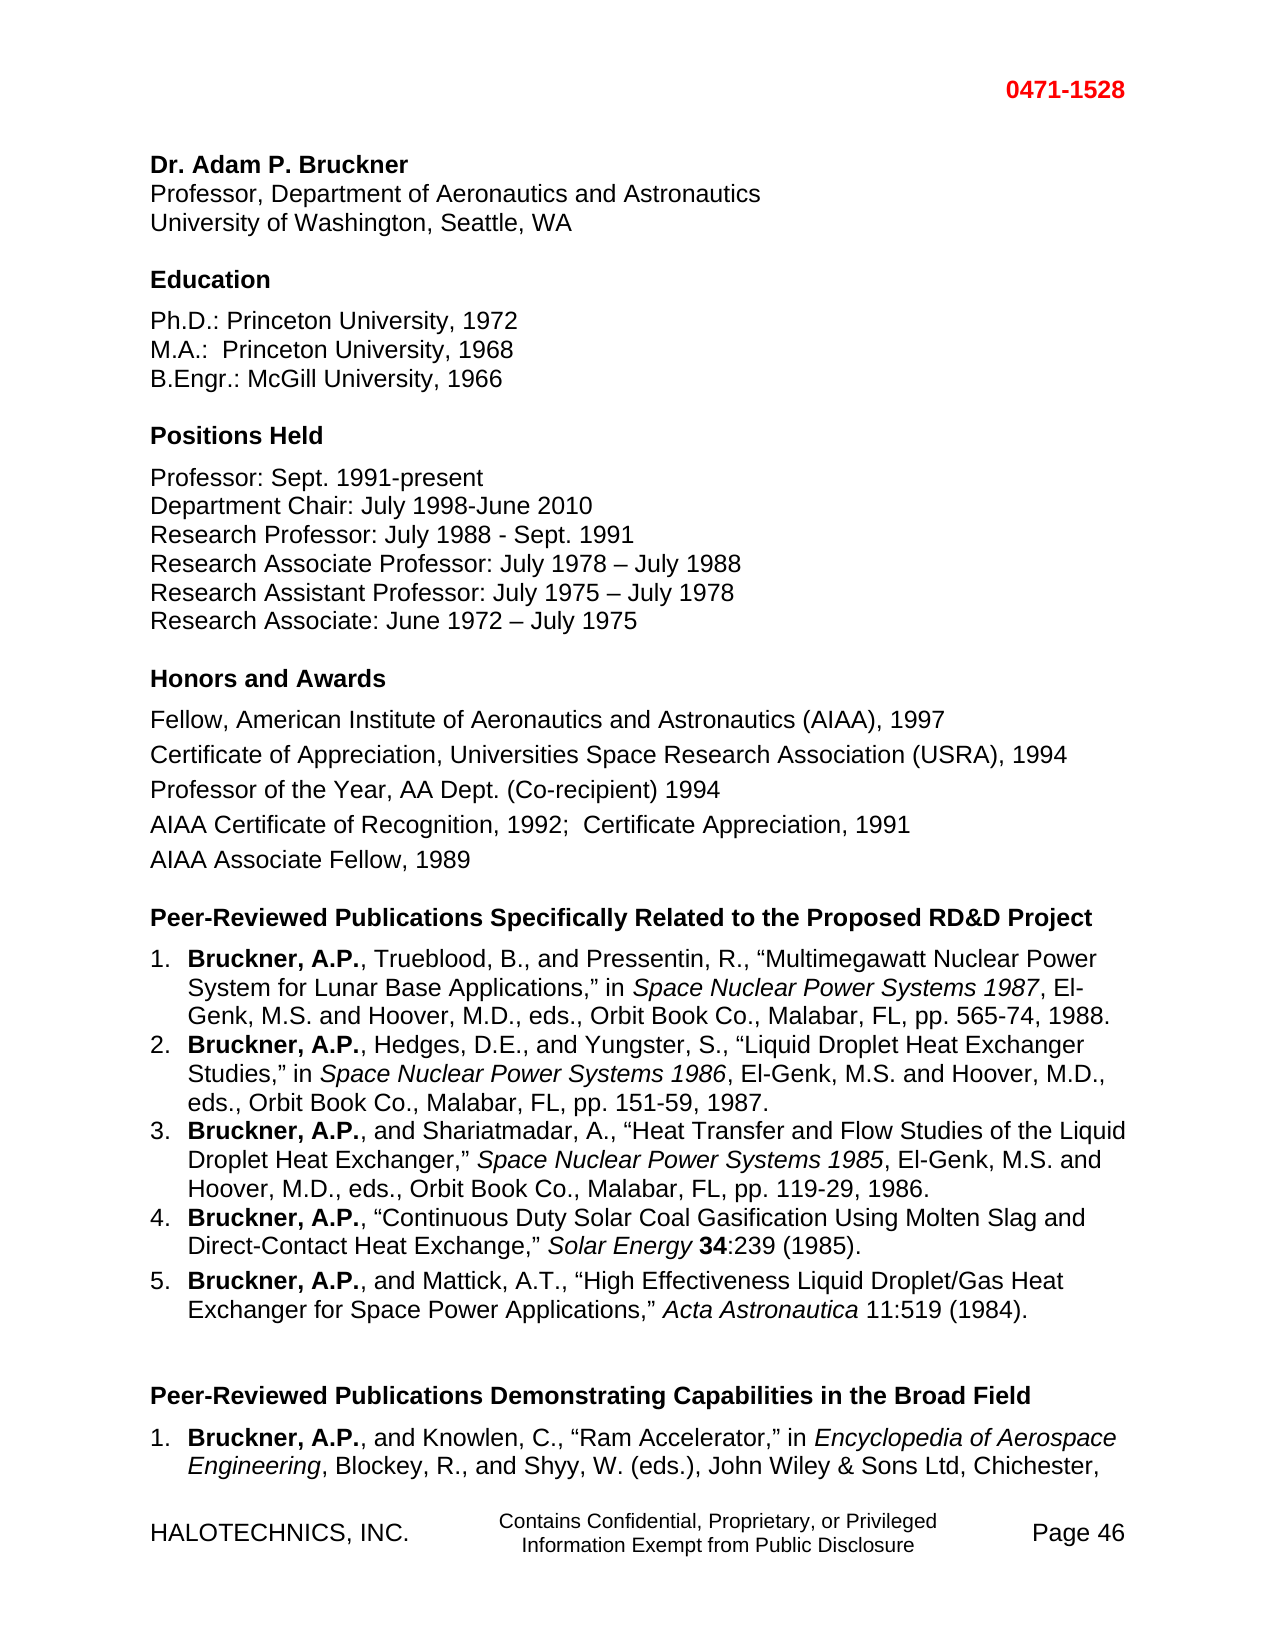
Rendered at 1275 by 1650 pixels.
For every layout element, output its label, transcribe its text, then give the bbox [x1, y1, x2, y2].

text Honors and Awards [150, 664, 1125, 692]
text AIAA Associate Fellow, 1989 [150, 845, 1125, 874]
text Professor, Department of Aeronautics and Astronautics [150, 179, 1125, 207]
list Bruckner, A.P., Hedges, D.E., and Yungster, S., “Liquid Droplet Heat Exchanger Studies,” in Space Nuclear Power Systems 1986, El-Genk, M.S. and Hoover, M.D., eds., Orbit Book Co., Malabar, FL, pp. 151-59, 1987. [150, 1030, 1129, 1116]
text University of Washington, Seattle, WA [150, 207, 1125, 236]
text B.Engr.: McGill University, 1966 [150, 364, 1125, 392]
text Research Assistant Professor: July 1975 – July 1978 [150, 577, 1125, 606]
list Bruckner, A.P., “Continuous Duty Solar Coal Gasification Using Molten Slag and Direct-Contact Heat Exchange,” Solar Energy 34:239 (1985). [150, 1202, 1129, 1260]
text Research Associate: June 1972 – July 1975 [150, 606, 1125, 635]
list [150, 1422, 1125, 1480]
text Positions Held [150, 421, 1125, 450]
text Certificate of Appreciation, Universities Space Research Association (USRA), 1994 [150, 740, 1125, 769]
text Fellow, American Institute of Aeronautics and Astronautics (AIAA), 1997 [150, 705, 1125, 734]
text Peer-Reviewed Publications Demonstrating Capabilities in the Broad Field [150, 1381, 1125, 1410]
text Research Professor: July 1988 - Sept. 1991 [150, 520, 1125, 549]
text AIAA Certificate of Recognition, 1992; Certificate Appreciation, 1991 [150, 810, 1125, 839]
text Ph.D.: Princeton University, 1972 [150, 306, 1125, 335]
text M.A.: Princeton University, 1968 [150, 335, 1125, 364]
text Professor of the Year, AA Dept. (Co-recipient) 1994 [150, 775, 1125, 804]
text Education [150, 265, 1125, 294]
text Research Associate Professor: July 1978 – July 1988 [150, 549, 1125, 577]
text Peer-Reviewed Publications Specifically Related to the Proposed RD&D Project [150, 902, 1125, 931]
list Bruckner, A.P., Trueblood, B., and Pressentin, R., “Multimegawatt Nuclear Power System for Lunar Base Applications,” in Space Nuclear Power Systems 1987, El-Genk, M.S. and Hoover, M.D., eds., Orbit Book Co., Malabar, FL, pp. 565-74, 1988. [150, 944, 1125, 1030]
text Dr. Adam P. Bruckner [150, 150, 1125, 179]
text Professor: Sept. 1991-present [150, 462, 1125, 491]
text Department Chair: July 1998-June 2010 [150, 491, 1125, 520]
list Bruckner, A.P., and Mattick, A.T., “High Effectiveness Liquid Droplet/Gas Heat Exchanger for Space Power Applications,” Acta Astronautica 11:519 (1984). [150, 1266, 1125, 1324]
list Bruckner, A.P., and Shariatmadar, A., “Heat Transfer and Flow Studies of the Liquid Droplet Heat Exchanger,” Space Nuclear Power Systems 1985, El-Genk, M.S. and Hoover, M.D., eds., Orbit Book Co., Malabar, FL, pp. 119-29, 1986. [150, 1116, 1129, 1202]
